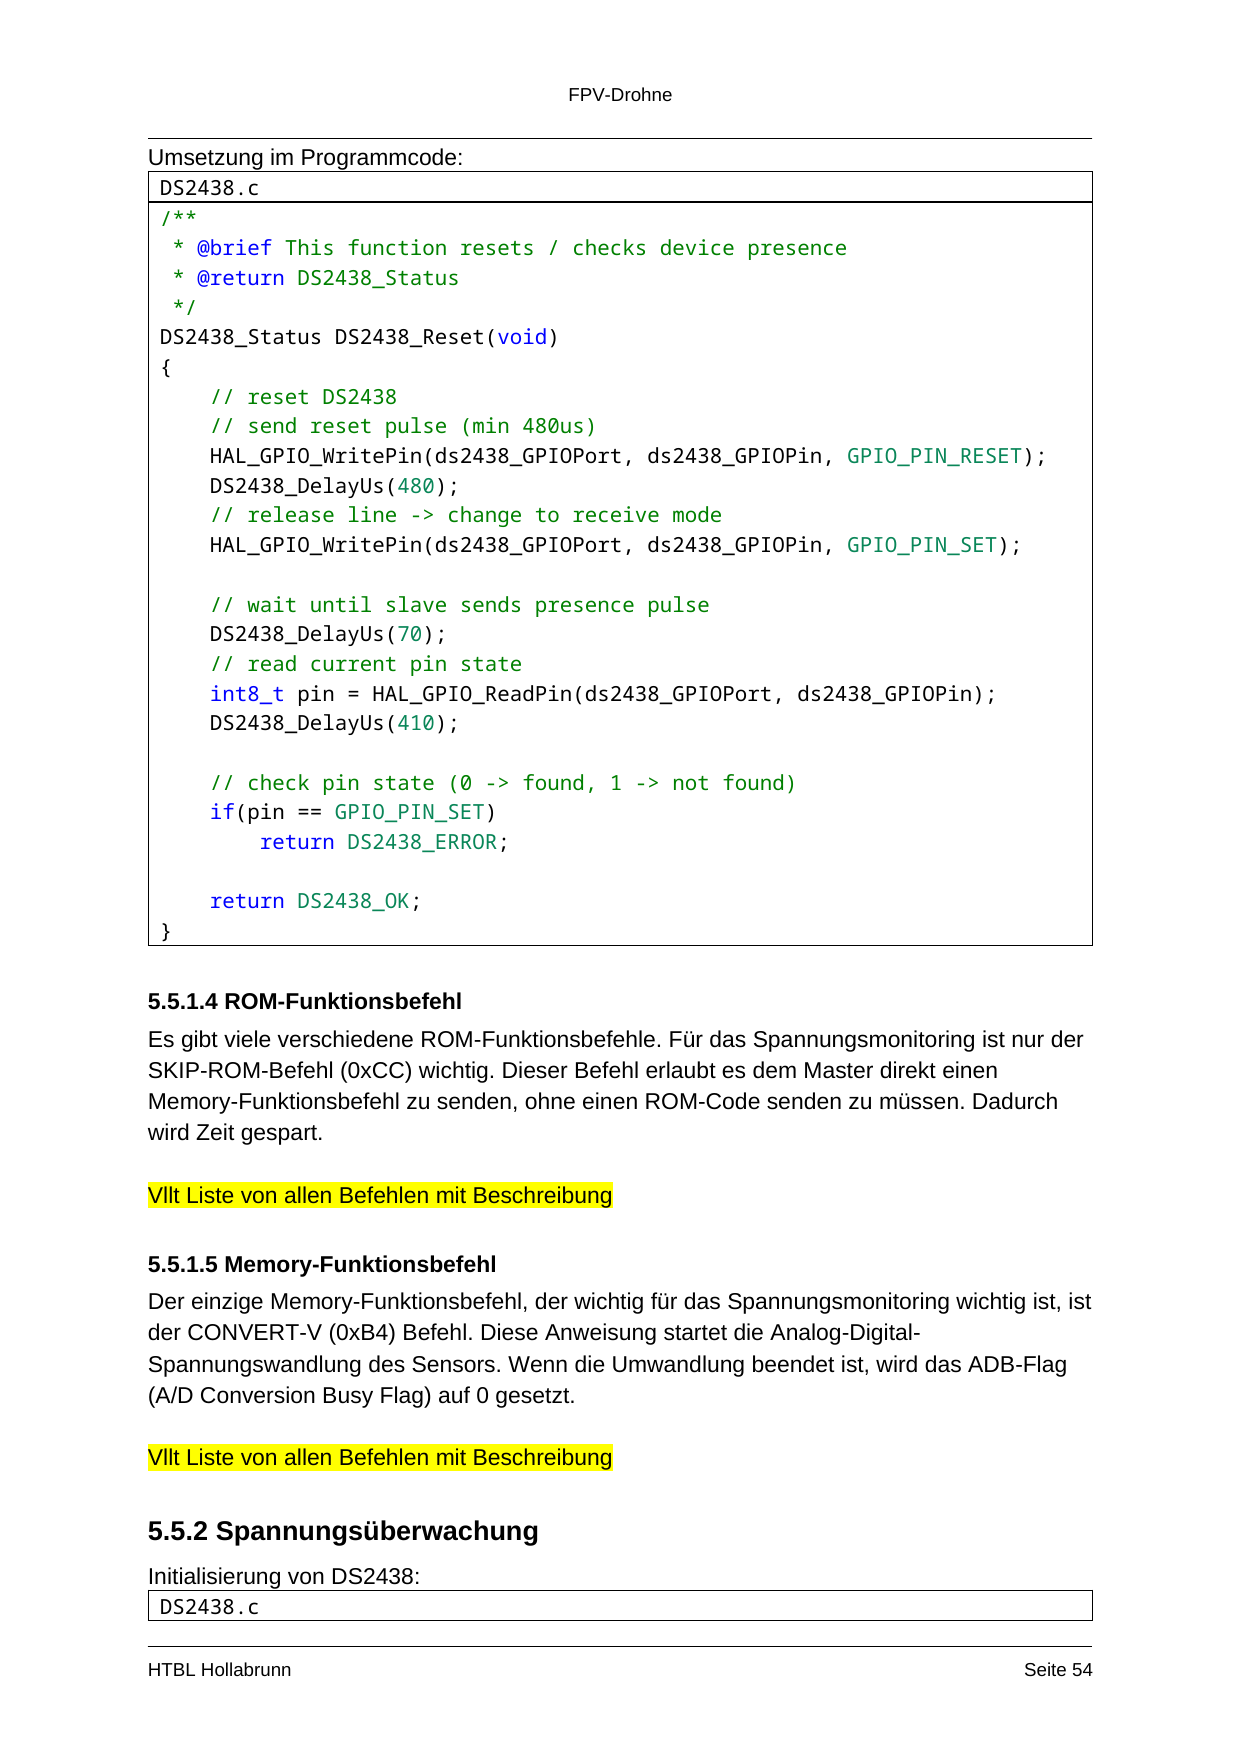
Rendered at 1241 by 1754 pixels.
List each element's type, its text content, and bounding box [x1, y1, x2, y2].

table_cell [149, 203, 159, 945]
text Umsetzung im Programmcode: [148, 139, 1092, 171]
subtitle Spannungsüberwachung [148, 1514, 1092, 1546]
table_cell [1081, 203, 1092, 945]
text Vllt Liste von allen Befehlen mit Beschreibung [148, 1439, 1092, 1471]
table_header DS2438.c [149, 172, 1092, 201]
text Vllt Liste von allen Befehlen mit Beschreibung [148, 1177, 1092, 1208]
text Initialisierung von DS2438: [148, 1558, 1092, 1589]
text Der einzige Memory-Funktionsbefehl, der wichtig für das Spannungsmonitoring wichtig ist, ist der CONVERT-V (0xB4) Befehl. Diese Anweisung startet die Analog-Digital-Spannungswandlung des Sensors. Wenn die Umwandlung beendet ist, wird das ADB-Flag (A/D Conversion Busy Flag) auf 0 gesetzt. [148, 1283, 1092, 1408]
text Es gibt viele verschiedene ROM-Funktionsbefehle. Für das Spannungsmonitoring ist nur der SKIP-ROM-Befehl (0xCC) wichtig. Dieser Befehl erlaubt es dem Master direkt einen Memory-Funktionsbefehl zu senden, ohne einen ROM-Code senden zu müssen. Dadurch wird Zeit gespart. [148, 1021, 1092, 1146]
subtitle ROM-Funktionsbefehl [148, 983, 1092, 1014]
subtitle Memory-Funktionsbefehl [148, 1246, 1092, 1277]
